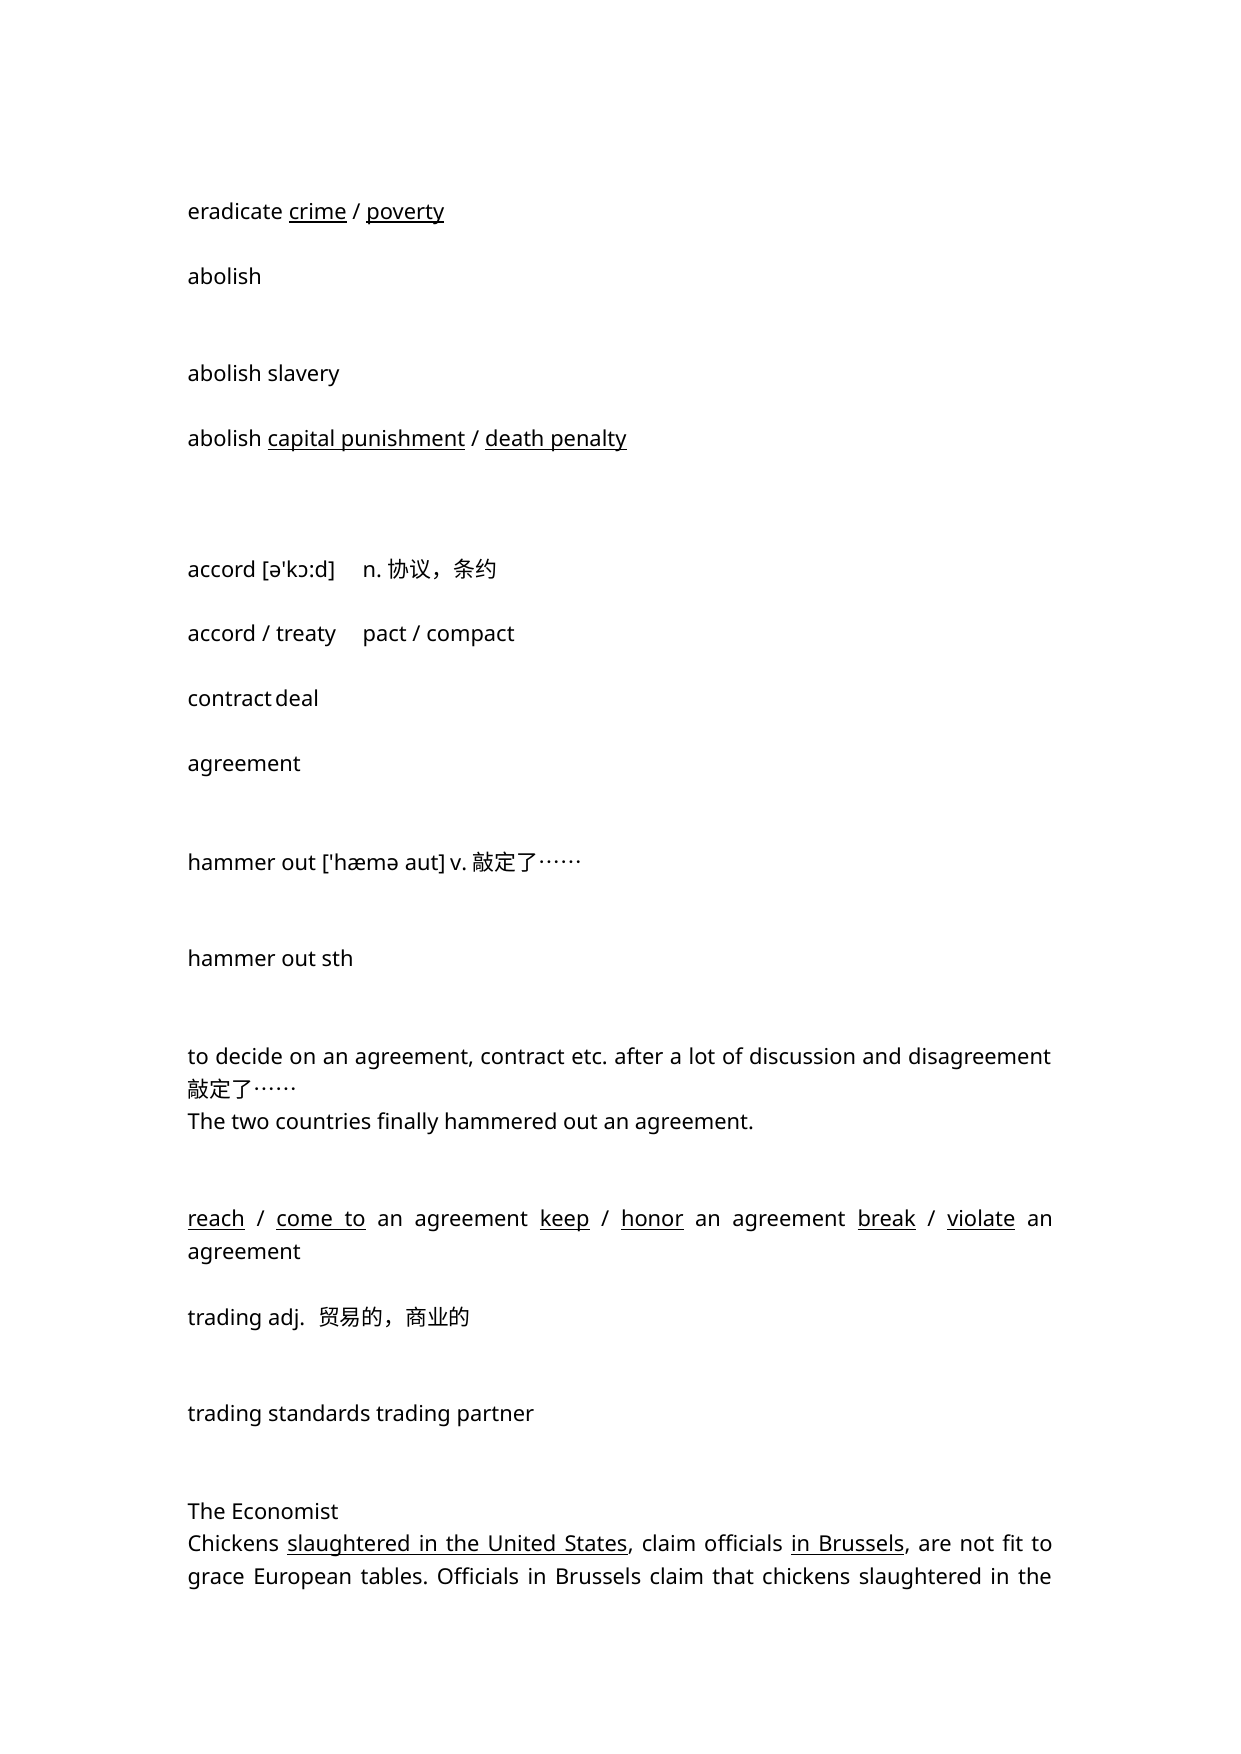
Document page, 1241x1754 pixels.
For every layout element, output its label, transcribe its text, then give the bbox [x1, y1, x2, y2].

text accord / treaty pact / compact [187, 617, 1053, 649]
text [187, 1527, 1053, 1592]
text reach / come to an agreement keep / honor an agreement break / violate an agreement [187, 1202, 1053, 1267]
text The Economist [187, 1494, 1053, 1527]
text abolish capital punishment / death penalty [187, 422, 1053, 454]
text abolish slavery [187, 357, 1053, 389]
text agreement [187, 747, 1053, 779]
text trading standards trading partner [187, 1397, 1053, 1429]
text to decide on an agreement, contract etc. after a lot of discussion and disagreement 敲定了…… [187, 1039, 1053, 1104]
text eradicate crime / poverty [187, 194, 1053, 227]
text contract deal [187, 682, 1053, 714]
text hammer out ['hæmə aut] v. 敲定了…… [187, 844, 1053, 877]
text trading adj. 贸易的，商业的 [187, 1299, 1053, 1332]
text hammer out sth [187, 942, 1053, 974]
text The two countries finally hammered out an agreement. [187, 1104, 1053, 1137]
text abolish [187, 259, 1053, 292]
text accord [ə'kɔ:d] n. 协议，条约 [187, 552, 1053, 584]
